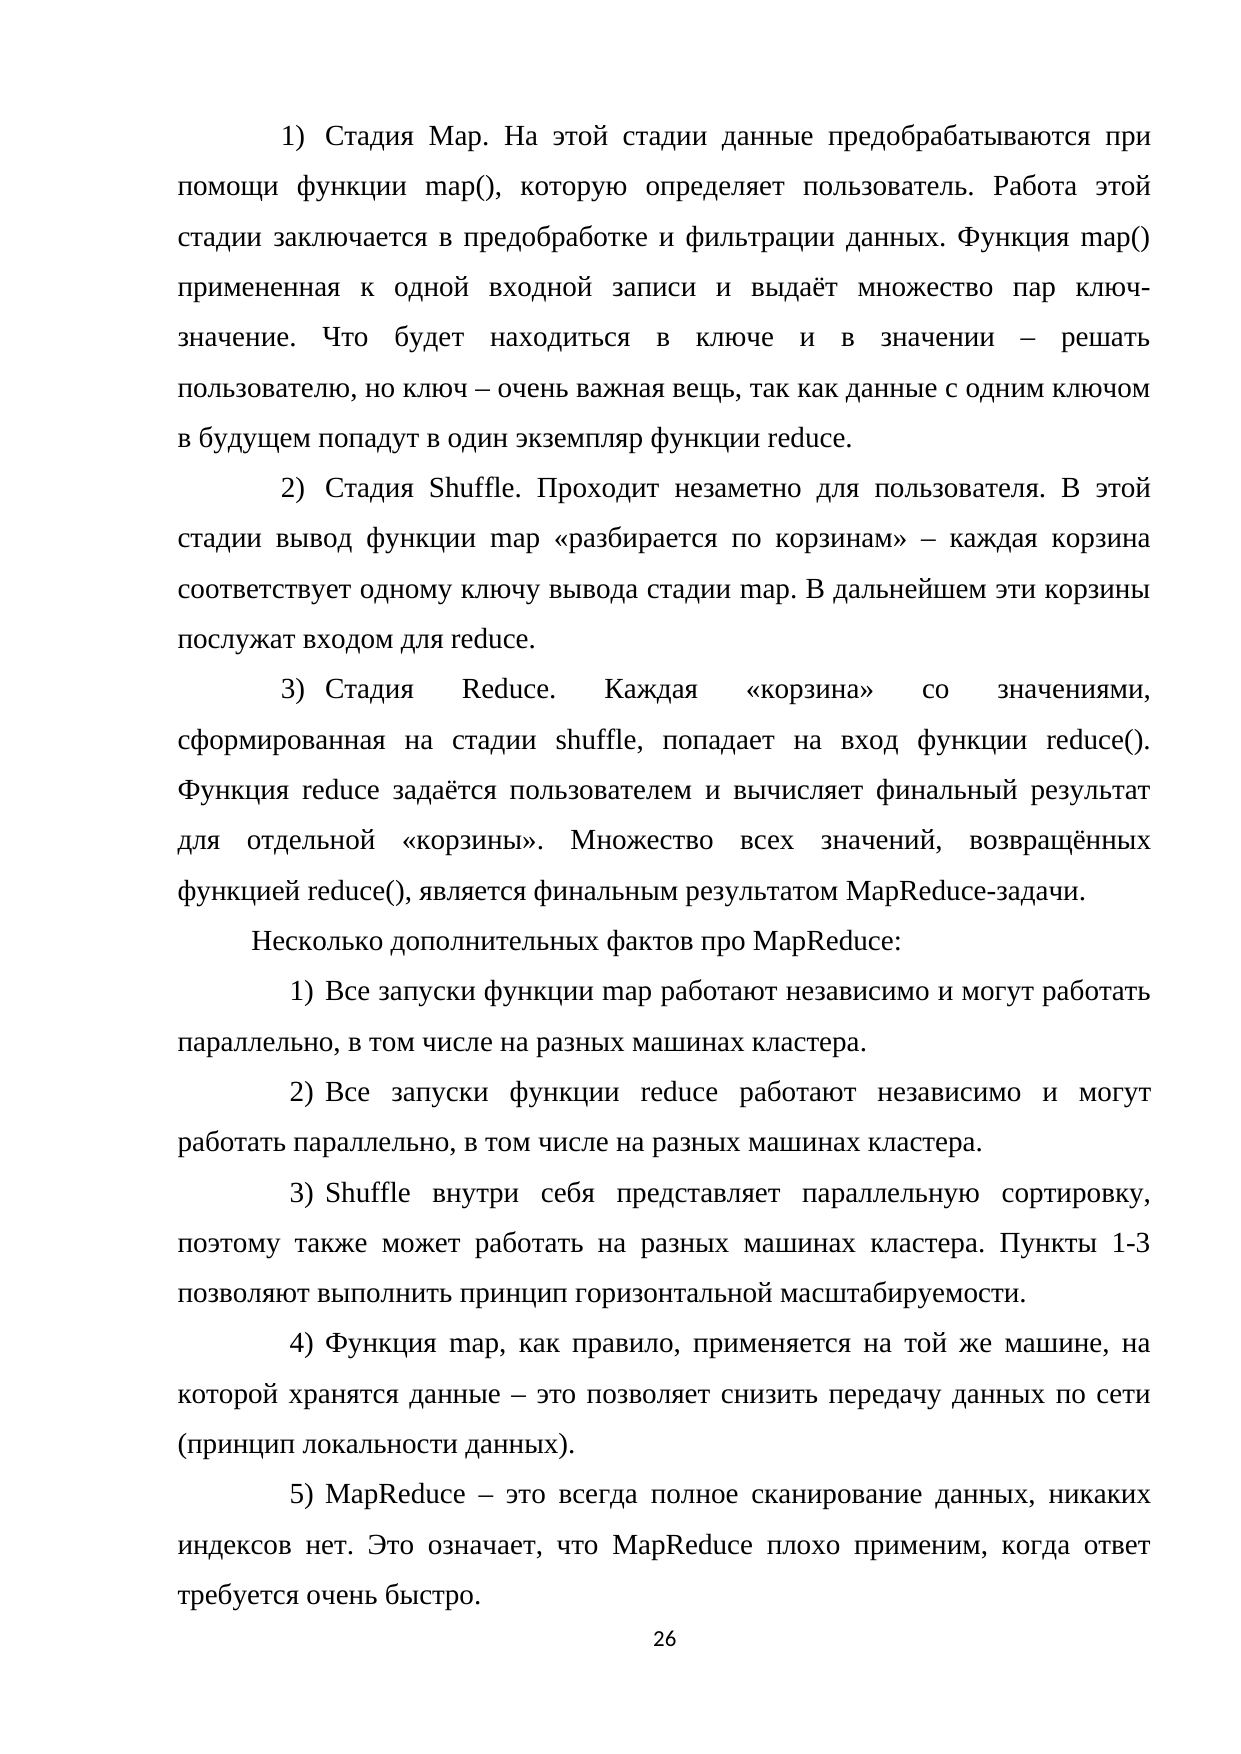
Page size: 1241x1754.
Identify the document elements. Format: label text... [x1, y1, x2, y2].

list Shuffle внутри себя представляет параллельную сортировку, поэтому также может работать на разных машинах кластера. Пункты 1-3 позволяют выполнить принцип горизонтальной масштабируемости. [177, 1175, 1152, 1309]
list Стадия Reduce. Каждая «корзина» со значениями, сформированная на стадии shuffle, попадает на вход функции reduce(). Функция reduce задаётся пользователем и вычисляет финальный результат для отдельной «корзины». Множество всех значений, возвращённых функцией reduce(), является финальным результатом MapReduce-задачи. [177, 672, 1152, 906]
list Все запуски функции map работают независимо и могут работать параллельно, в том числе на разных машинах кластера. [177, 973, 1152, 1057]
list Стадия Map. На этой стадии данные предобрабатываются при помощи функции map(), которую определяет пользователь. Работа этой стадии заключается в предобработке и фильтрации данных. Функция map() примененная к одной входной записи и выдаёт множество пар ключ-значение. Что будет находиться в ключе и в значении – решать пользователю, но ключ – очень важная вещь, так как данные с одним ключом в будущем попадут в один экземпляр функции reduce. [177, 118, 1152, 453]
list Стадия Shuffle. Проходит незаметно для пользователя. В этой стадии вывод функции map «разбирается по корзинам» – каждая корзина соответствует одному ключу вывода стадии map. В дальнейшем эти корзины послужат входом для reduce. [177, 470, 1152, 655]
list MapReduce – это всегда полное сканирование данных, никаких индексов нет. Это означает, что MapReduce плохо применим, когда ответ требуется очень быстро. [177, 1477, 1152, 1611]
text Несколько дополнительных фактов про MapReduce: [177, 923, 1152, 957]
list Все запуски функции reduce работают независимо и могут работать параллельно, в том числе на разных машинах кластера. [177, 1074, 1152, 1158]
list Функция map, как правило, применяется на той же машине, на которой хранятся данные – это позволяет снизить передачу данных по сети (принцип локальности данных). [177, 1326, 1152, 1460]
